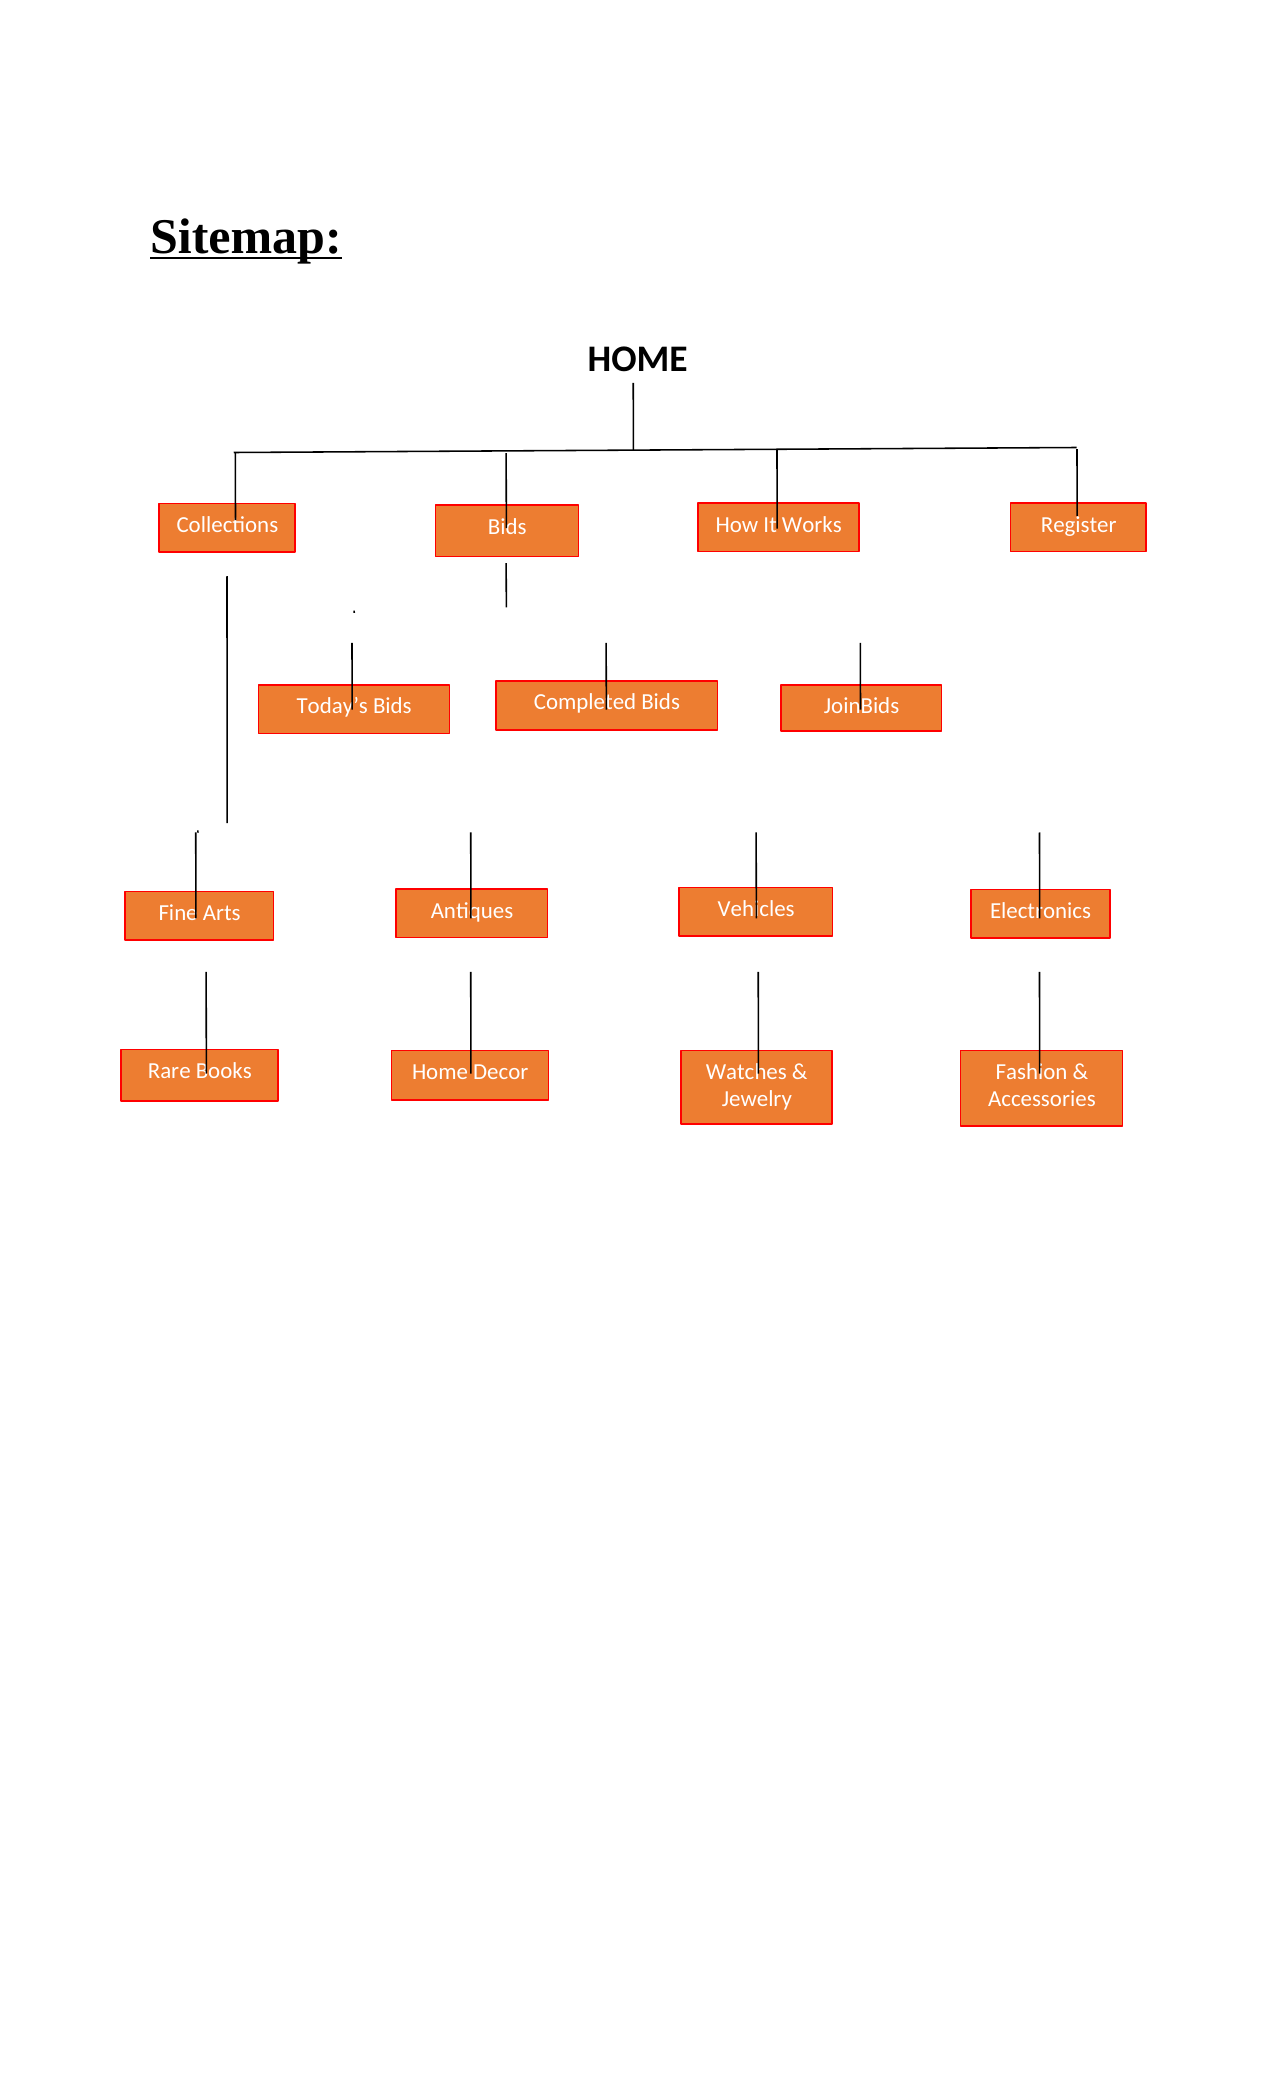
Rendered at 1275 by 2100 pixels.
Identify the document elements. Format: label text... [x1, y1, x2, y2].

text Sitemap: [150, 207, 1125, 264]
text HOME [150, 335, 1125, 381]
